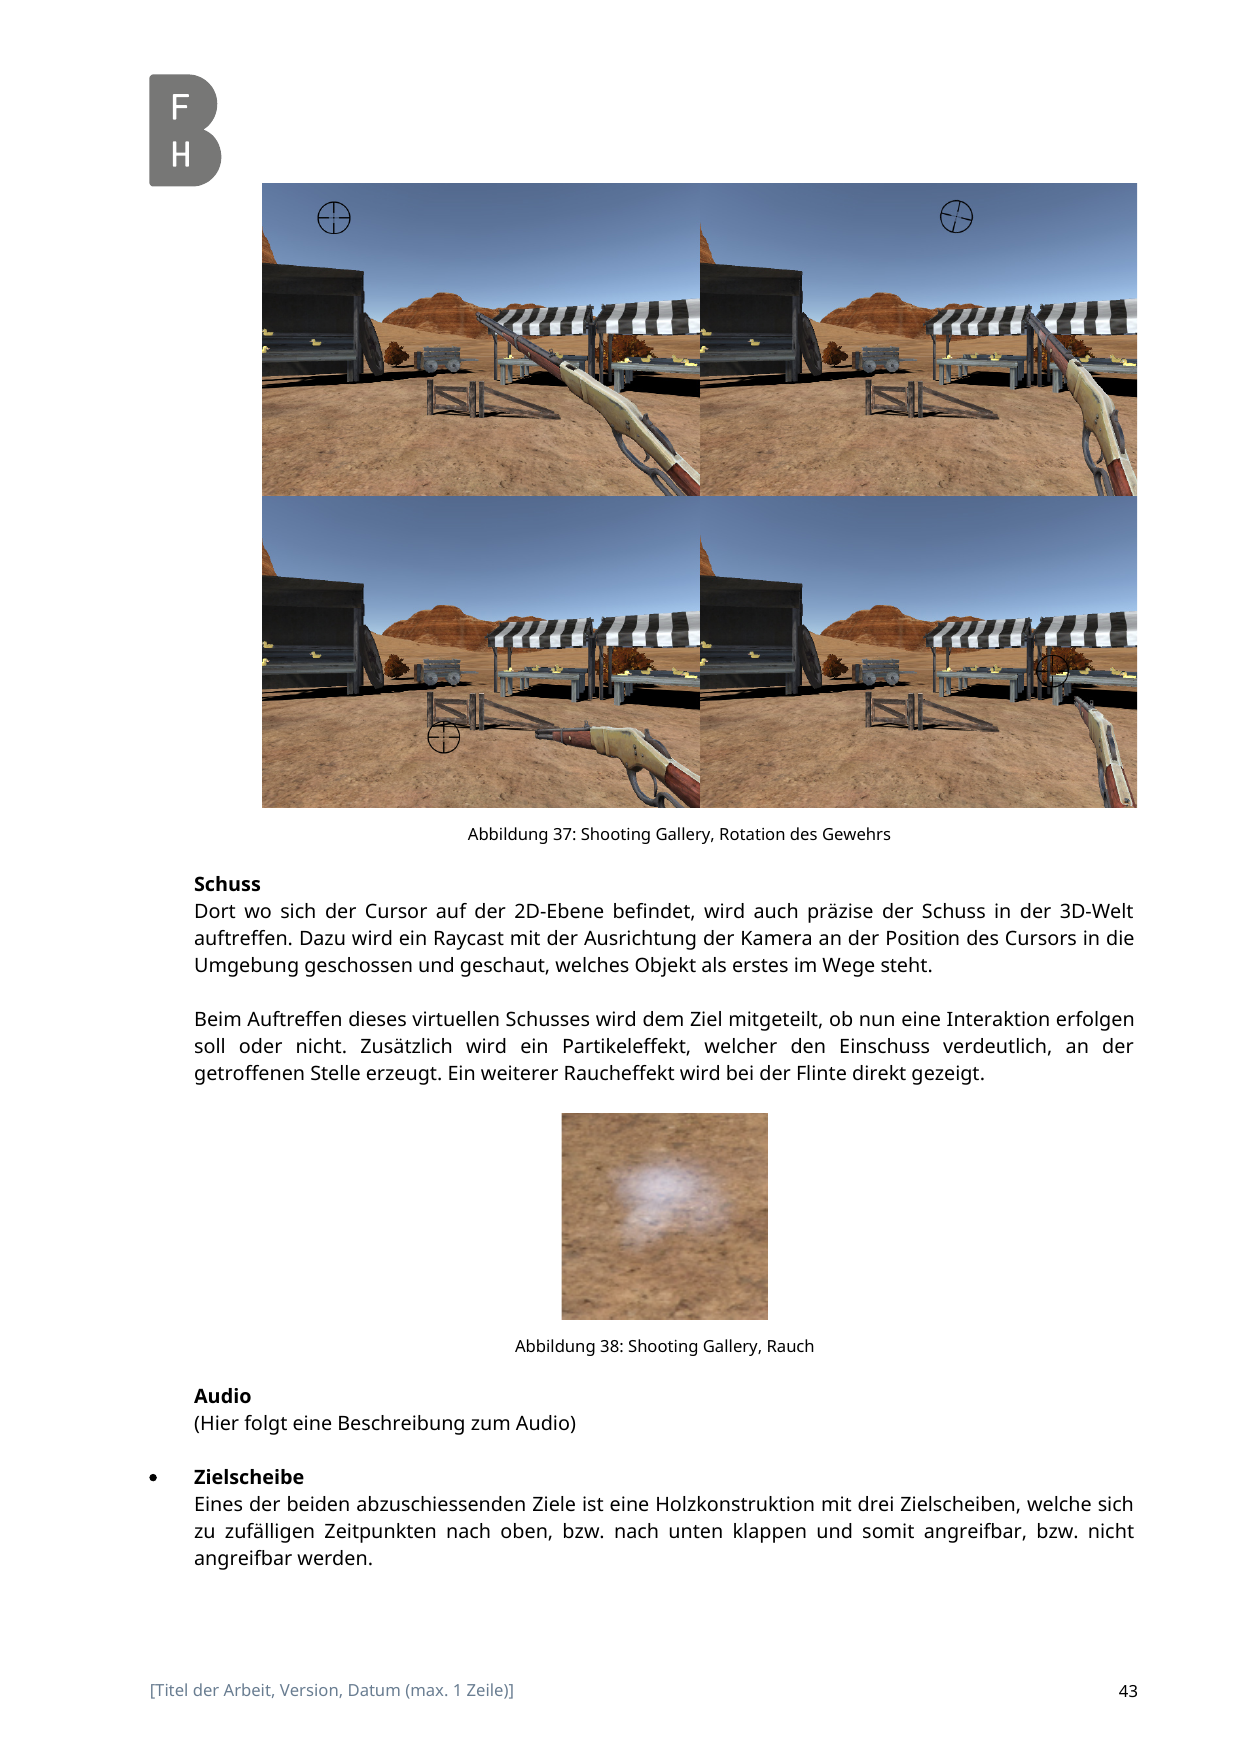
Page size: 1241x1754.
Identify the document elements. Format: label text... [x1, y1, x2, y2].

text Abbildung 38: Shooting Gallery, Rauch [194, 1332, 1136, 1357]
text Audio [194, 1382, 1136, 1409]
text Abbildung 37: Shooting Gallery, Rotation des Gewehrs [223, 820, 1136, 845]
picture [262, 183, 1138, 808]
text (Hier folgt eine Beschreibung zum Audio) [194, 1409, 1136, 1436]
list Eines der beiden abzuschiessenden Ziele ist eine Holzkonstruktion mit drei Zielscheiben, welche sich zu zufälligen Zeitpunkten nach oben, bzw. nach unten klappen und somit angreifbar, bzw. nicht angreifbar werden. [194, 1490, 1136, 1571]
text Schuss [194, 870, 1136, 897]
text Dort wo sich der Cursor auf der 2D-Ebene befindet, wird auch präzise der Schuss in der 3D-Welt auftreffen. Dazu wird ein Raycast mit der Ausrichtung der Kamera an der Position des Cursors in die Umgebung geschossen und geschaut, welches Objekt als erstes im Wege steht. [194, 897, 1136, 978]
text Beim Auftreffen dieses virtuellen Schusses wird dem Ziel mitgeteilt, ob nun eine Interaktion erfolgen soll oder nicht. Zusätzlich wird ein Partikeleffekt, welcher den Einschuss verdeutlich, an der getroffenen Stelle erzeugt. Ein weiterer Raucheffekt wird bei der Flinte direkt gezeigt. [194, 1005, 1136, 1086]
list Zielscheibe [149, 1463, 1136, 1490]
picture [561, 1113, 768, 1320]
